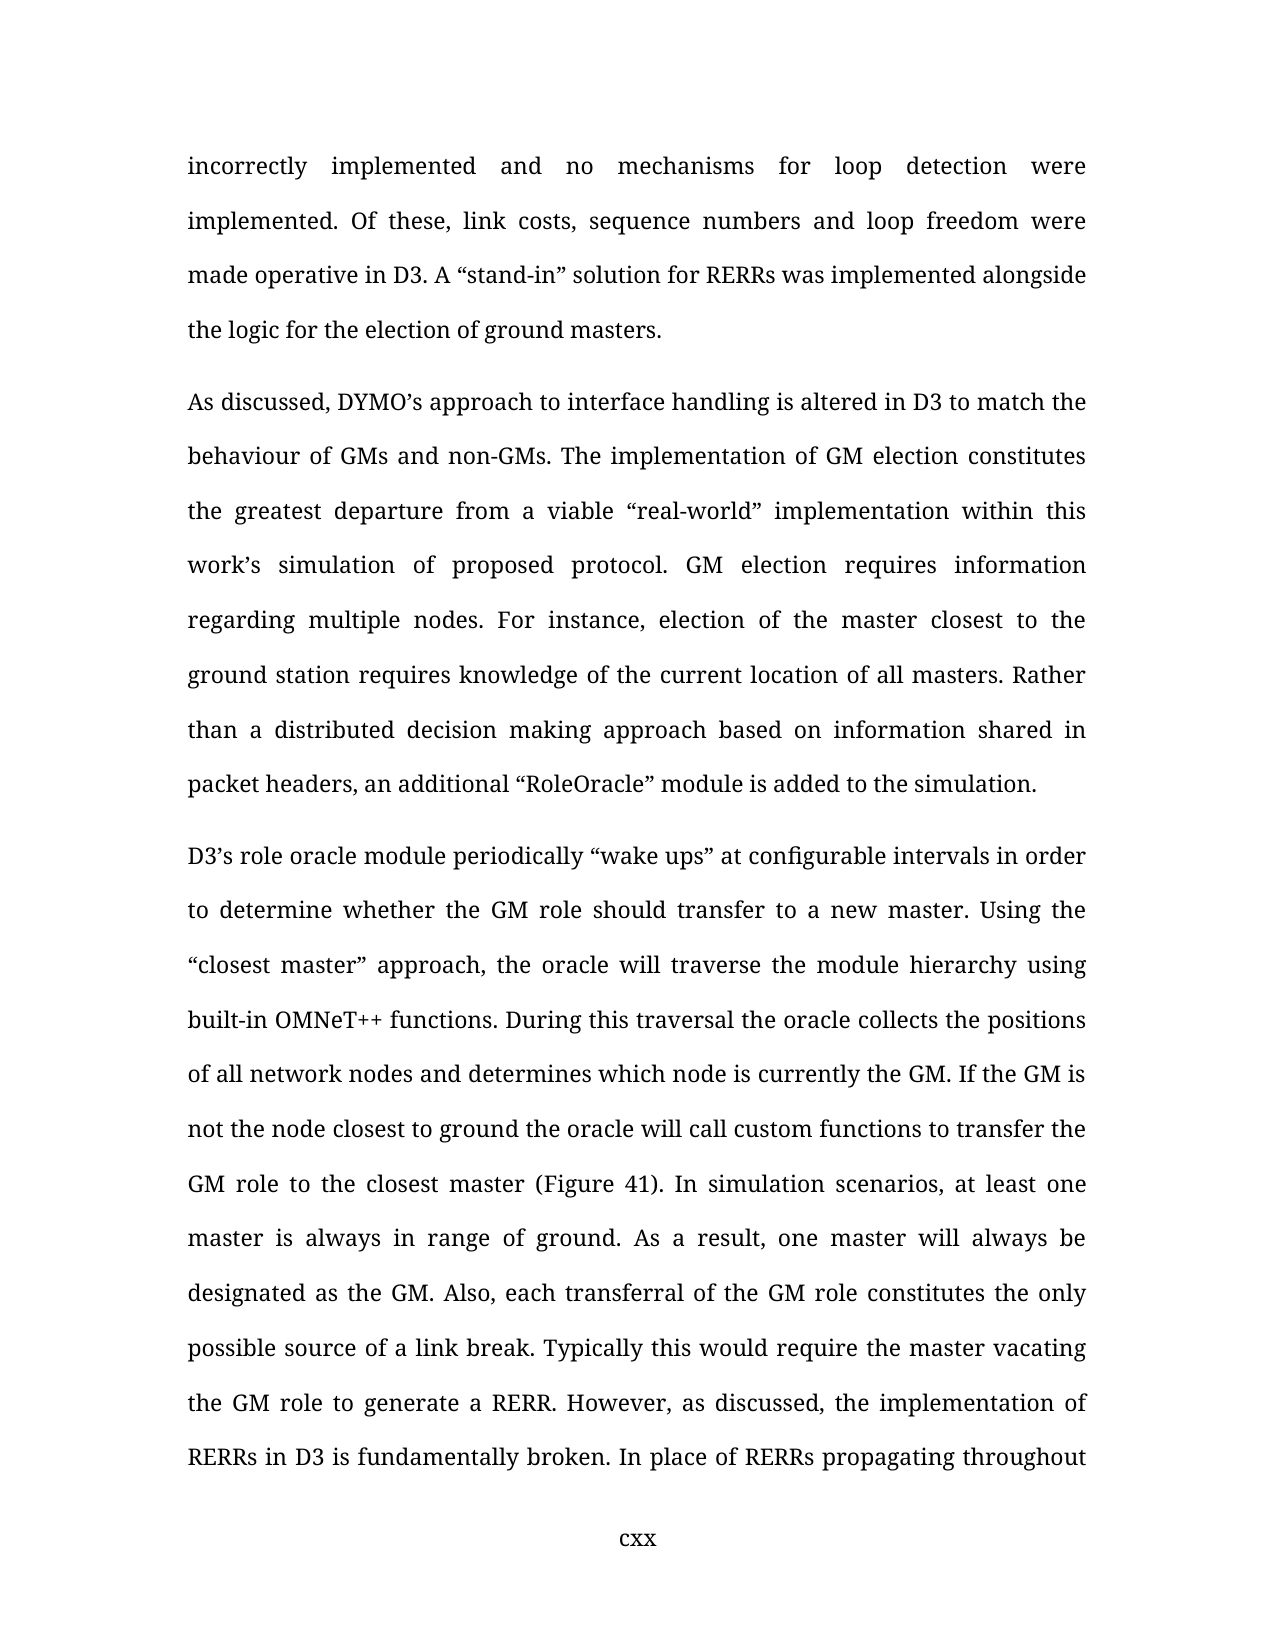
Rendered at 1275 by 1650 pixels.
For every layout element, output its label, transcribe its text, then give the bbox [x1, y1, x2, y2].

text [187, 839, 1087, 1472]
text As discussed, DYMO’s approach to interface handling is altered in D3 to match the behaviour of GMs and non-GMs. The implementation of GM election constitutes the greatest departure from a viable “real-world” implementation within this work’s simulation of proposed protocol. GM election requires information regarding multiple nodes. For instance, election of the master closest to the ground station requires knowledge of the current location of all masters. Rather than a distributed decision making approach based on information shared in packet headers, an additional “RoleOracle” module is added to the simulation. [187, 385, 1087, 799]
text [187, 150, 1087, 345]
